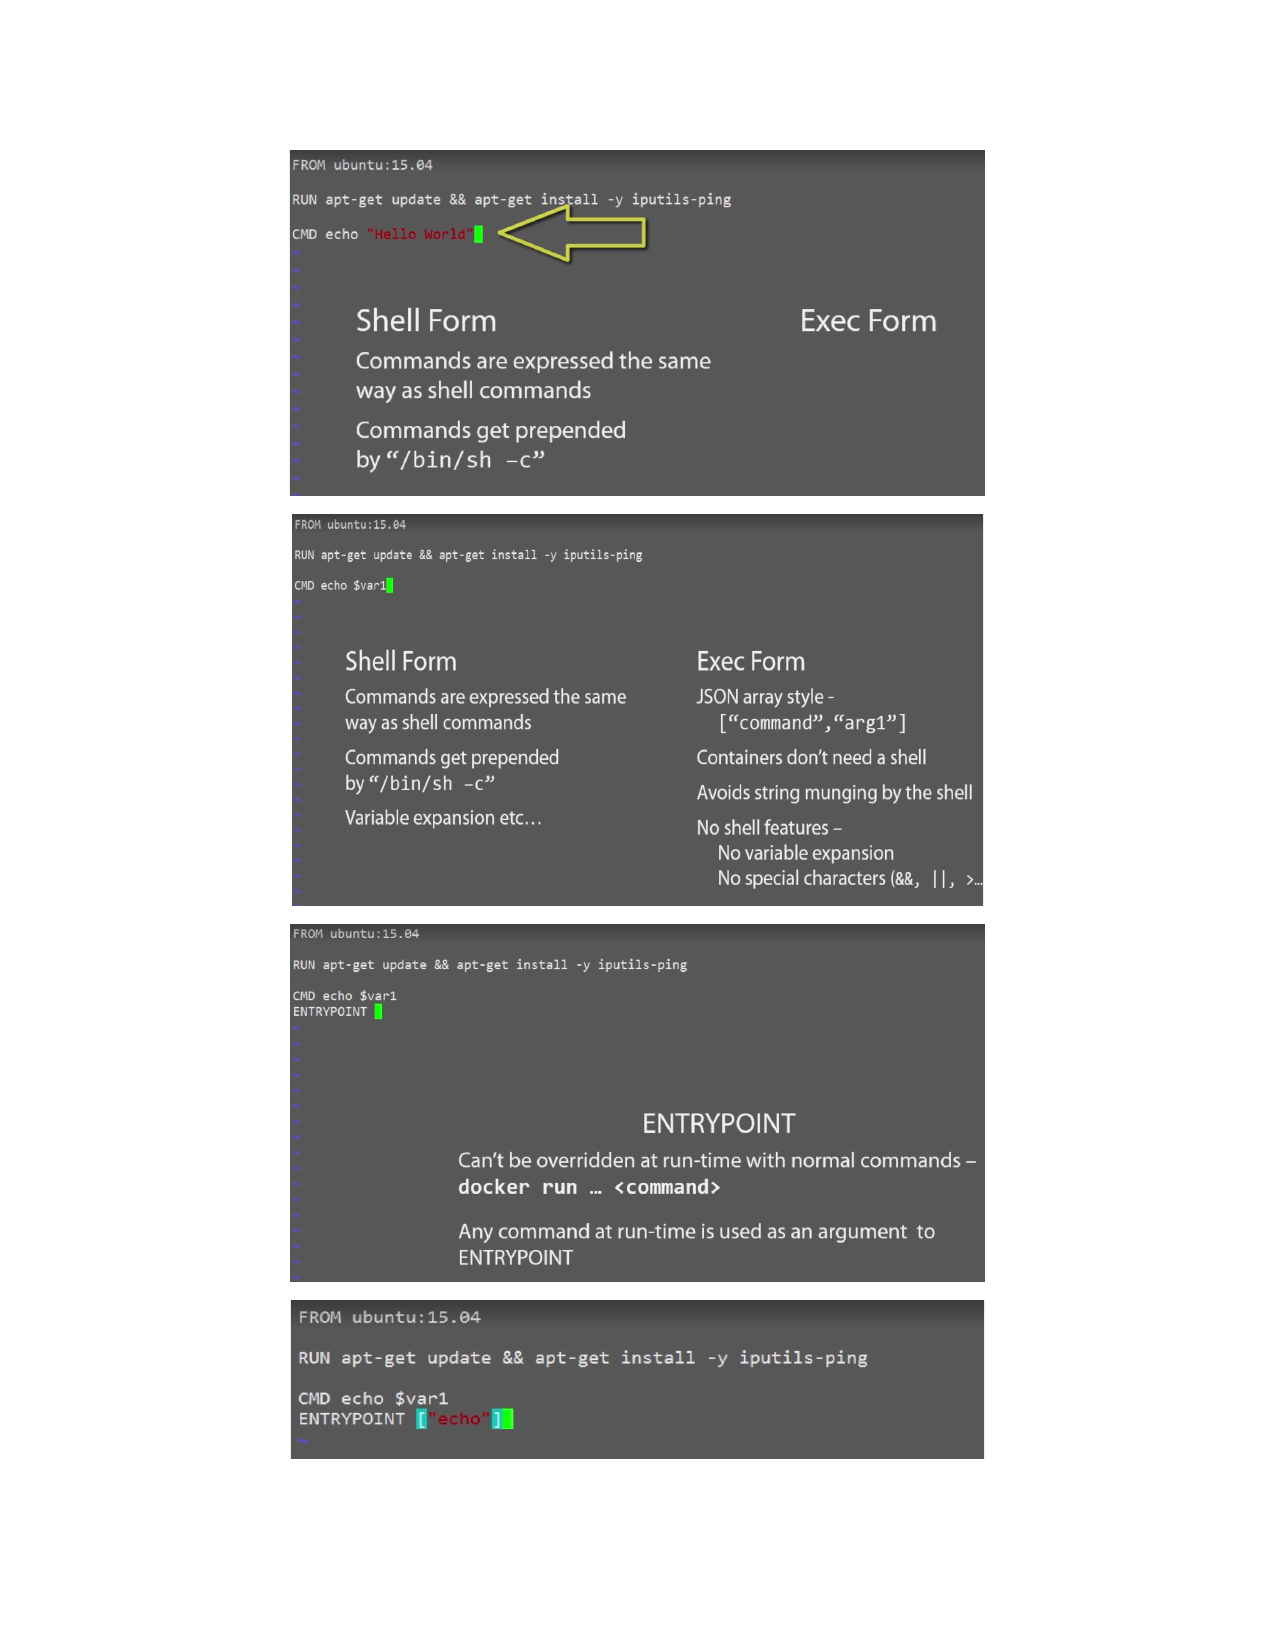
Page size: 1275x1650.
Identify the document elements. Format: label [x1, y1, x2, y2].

picture [290, 1300, 985, 1459]
picture [290, 924, 985, 1282]
picture [289, 150, 985, 496]
picture [292, 514, 984, 906]
